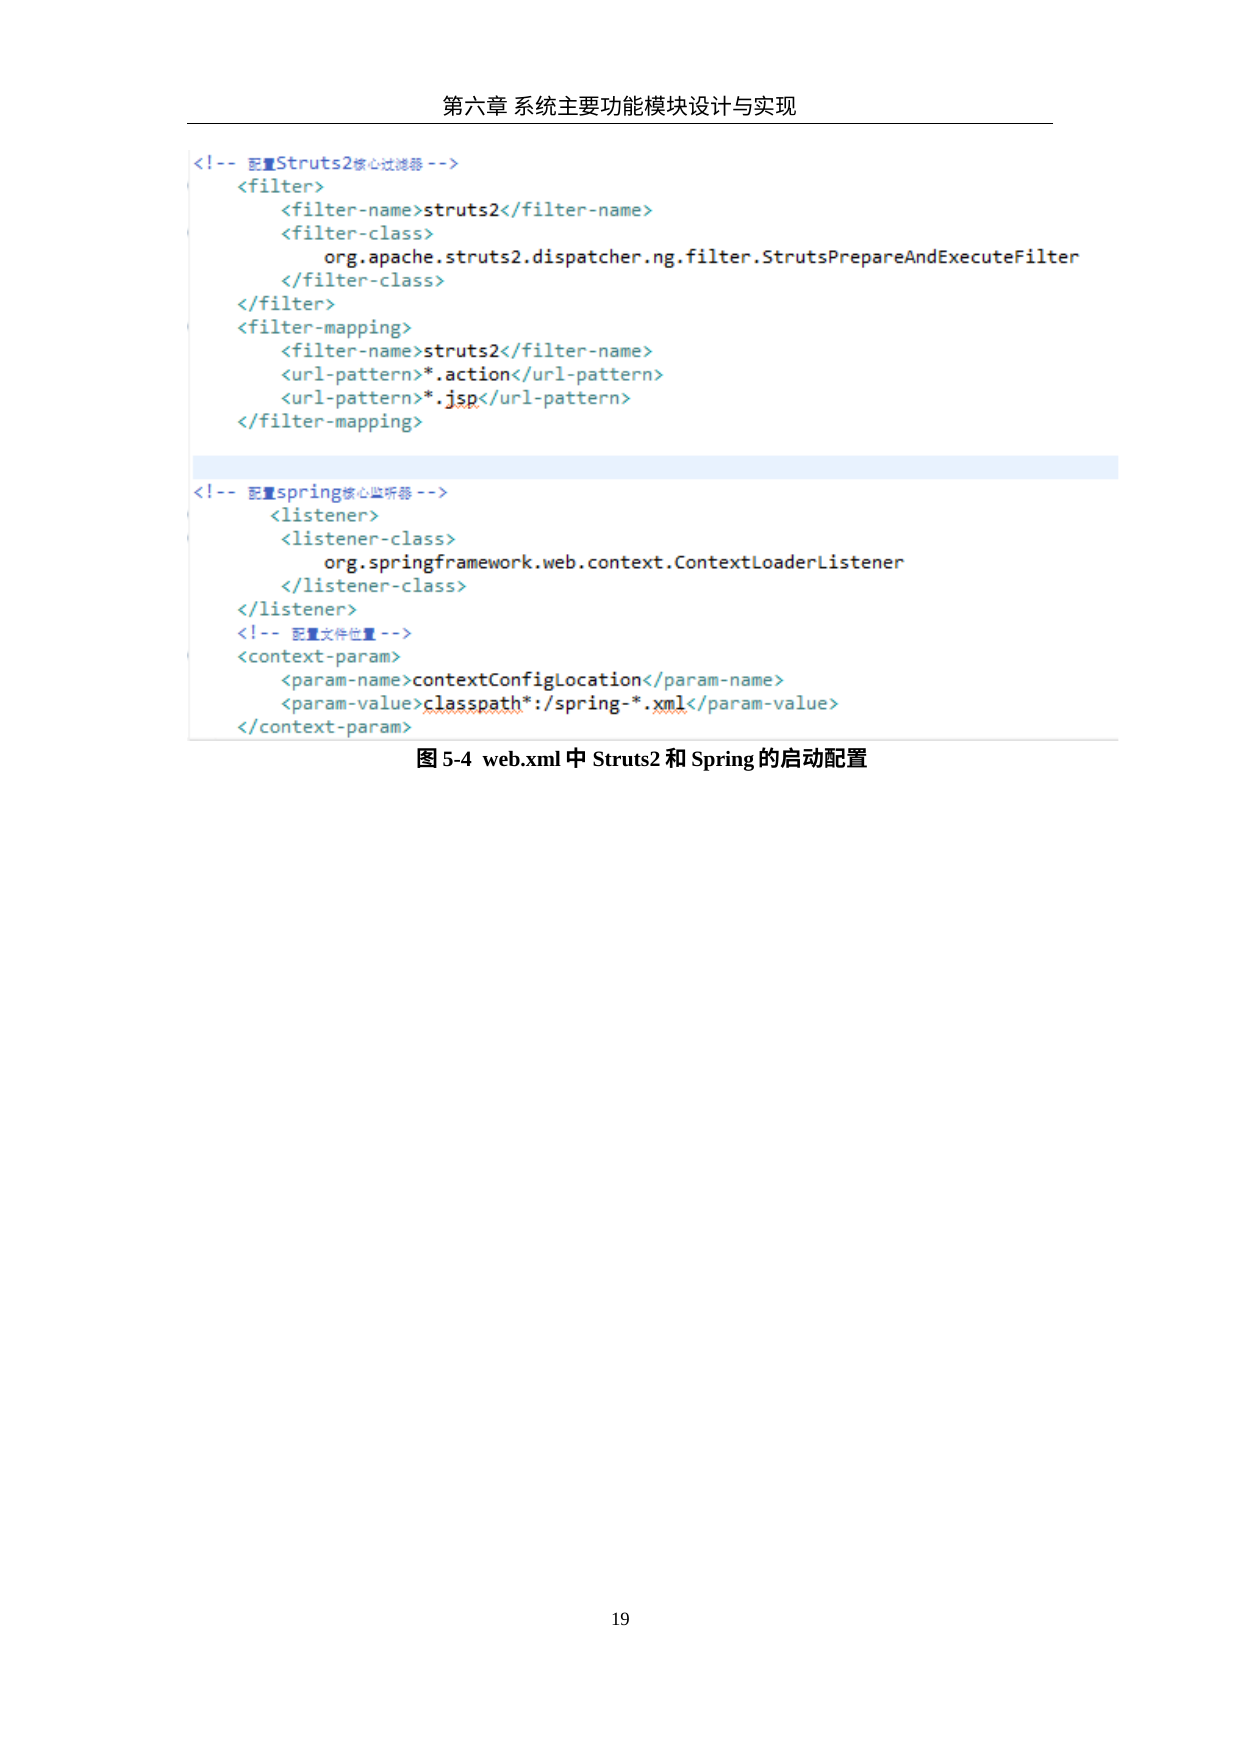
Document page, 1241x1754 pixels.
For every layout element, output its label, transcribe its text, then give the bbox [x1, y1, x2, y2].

picture [187, 150, 1119, 741]
text 图5-4 web.xml中 Struts2和Spring的启动配置 [187, 741, 1053, 772]
